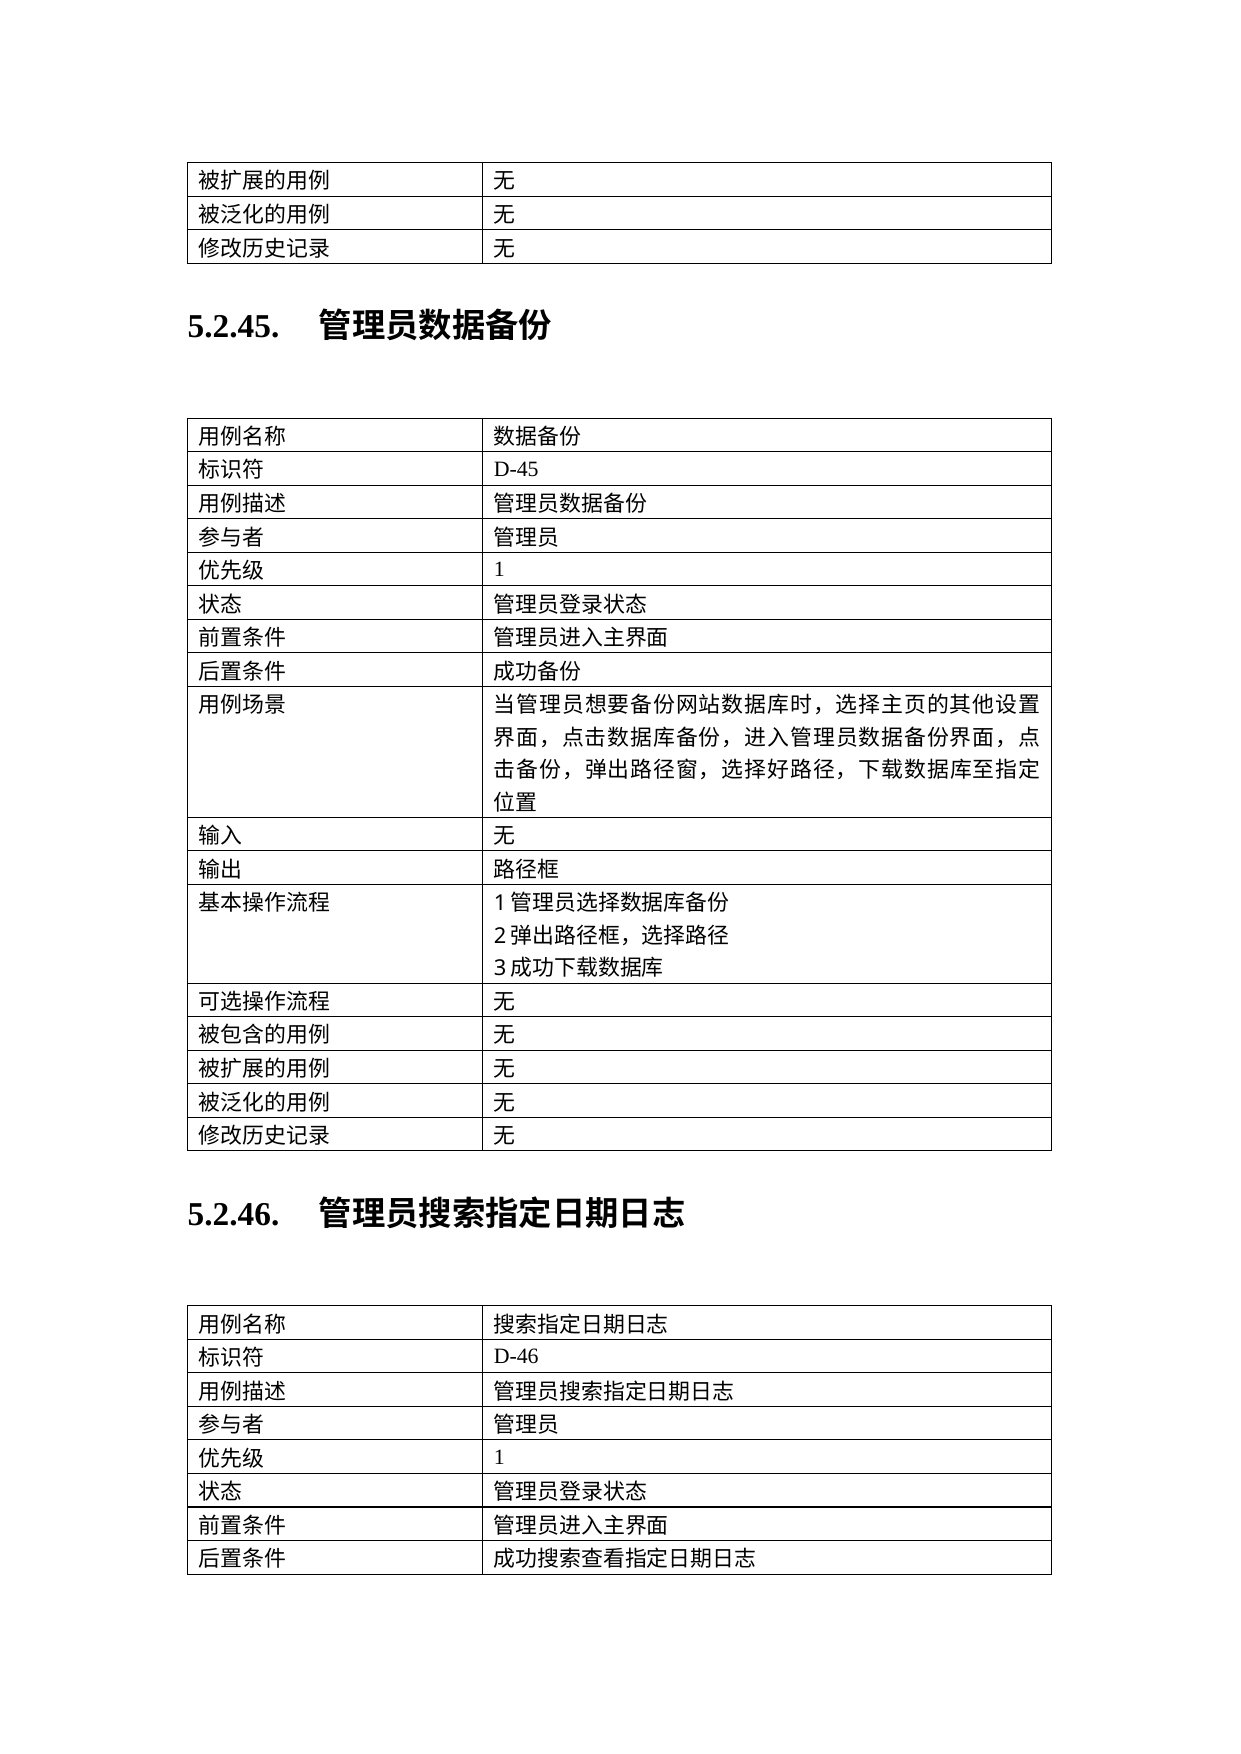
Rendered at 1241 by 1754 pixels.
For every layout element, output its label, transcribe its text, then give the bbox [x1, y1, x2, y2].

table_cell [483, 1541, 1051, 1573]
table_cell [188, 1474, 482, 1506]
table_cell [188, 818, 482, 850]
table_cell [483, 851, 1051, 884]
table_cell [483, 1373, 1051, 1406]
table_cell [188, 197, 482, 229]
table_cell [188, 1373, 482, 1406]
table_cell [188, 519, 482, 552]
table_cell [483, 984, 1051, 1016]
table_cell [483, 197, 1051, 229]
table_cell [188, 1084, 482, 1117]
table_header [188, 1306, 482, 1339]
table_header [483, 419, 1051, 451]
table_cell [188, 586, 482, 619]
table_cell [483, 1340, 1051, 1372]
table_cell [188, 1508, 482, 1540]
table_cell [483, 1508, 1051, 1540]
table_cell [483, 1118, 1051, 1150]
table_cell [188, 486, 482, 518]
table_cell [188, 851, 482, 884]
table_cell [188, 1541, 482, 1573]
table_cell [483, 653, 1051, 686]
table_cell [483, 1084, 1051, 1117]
subtitle 管理员搜索指定日期日志 [187, 1178, 1053, 1243]
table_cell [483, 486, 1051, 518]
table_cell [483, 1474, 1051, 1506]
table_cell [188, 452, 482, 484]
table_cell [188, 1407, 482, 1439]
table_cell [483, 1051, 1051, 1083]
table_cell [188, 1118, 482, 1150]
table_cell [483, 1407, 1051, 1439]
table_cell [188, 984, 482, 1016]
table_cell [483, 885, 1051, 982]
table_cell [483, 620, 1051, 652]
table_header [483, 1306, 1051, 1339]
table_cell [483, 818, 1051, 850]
subtitle 管理员数据备份 [187, 291, 1053, 356]
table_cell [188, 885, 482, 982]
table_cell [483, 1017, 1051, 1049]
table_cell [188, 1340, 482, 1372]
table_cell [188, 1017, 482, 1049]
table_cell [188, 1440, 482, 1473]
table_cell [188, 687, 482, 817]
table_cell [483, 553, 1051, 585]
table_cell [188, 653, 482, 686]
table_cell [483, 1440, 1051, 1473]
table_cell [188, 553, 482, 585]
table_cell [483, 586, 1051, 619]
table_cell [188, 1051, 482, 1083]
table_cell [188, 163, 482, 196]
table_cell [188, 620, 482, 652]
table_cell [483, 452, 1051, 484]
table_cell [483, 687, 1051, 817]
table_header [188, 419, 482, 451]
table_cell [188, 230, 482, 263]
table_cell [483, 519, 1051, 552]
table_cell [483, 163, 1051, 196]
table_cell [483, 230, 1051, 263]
